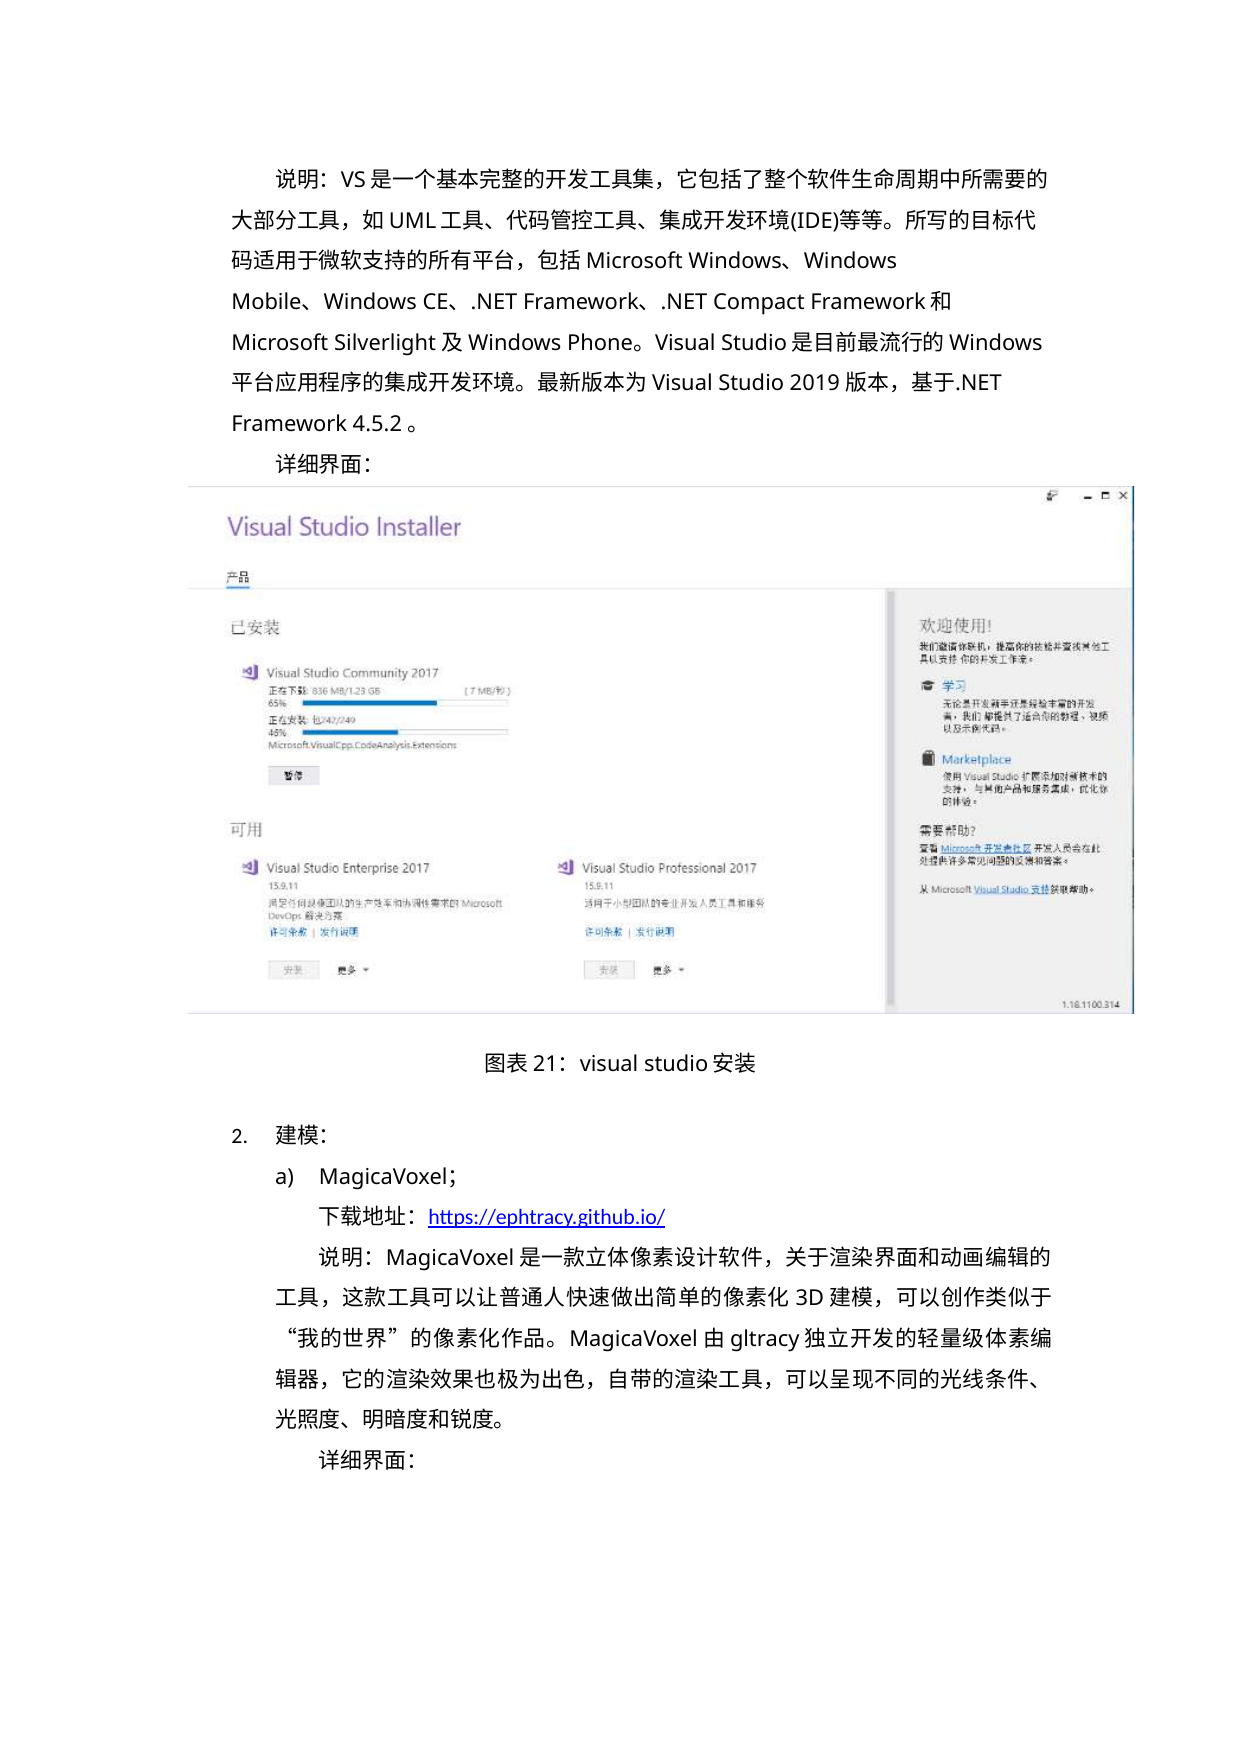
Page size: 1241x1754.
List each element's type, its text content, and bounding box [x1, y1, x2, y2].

list 详细界面： [275, 446, 1053, 479]
list 建模： [231, 1118, 1053, 1151]
text 下载地址：https://ephtracy.github.io/ [187, 1199, 1053, 1231]
text 说明：MagicaVoxel是一款立体像素设计软件，关于渲染界面和动画编辑的工具，这款工具可以让普通人快速做出简单的像素化3D建模，可以创作类似于“我的世界”的像素化作品。MagicaVoxel由gltracy独立开发的轻量级体素编辑器，它的渲染效果也极为出色，自带的渲染工具，可以呈现不同的光线条件、光照度、明暗度和锐度。 [275, 1239, 1053, 1434]
list MagicaVoxel； [275, 1158, 1053, 1191]
text 图表 21：visual studio安装 [187, 1046, 1053, 1078]
text 详细界面： [187, 1442, 1053, 1475]
text 说明：VS是一个基本完整的开发工具集，它包括了整个软件生命周期中所需要的大部分工具，如UML工具、代码管控工具、集成开发环境(IDE)等等。所写的目标代码适用于微软支持的所有平台，包括Microsoft Windows、Windows Mobile、Windows CE、.NET Framework、.NET Compact Framework和Microsoft Silverlight 及Windows Phone。Visual Studio是目前最流行的Windows平台应用程序的集成开发环境。最新版本为 Visual Studio 2019 版本，基于.NET Framework 4.5.2 。 [231, 162, 1053, 438]
picture [187, 486, 1135, 1014]
